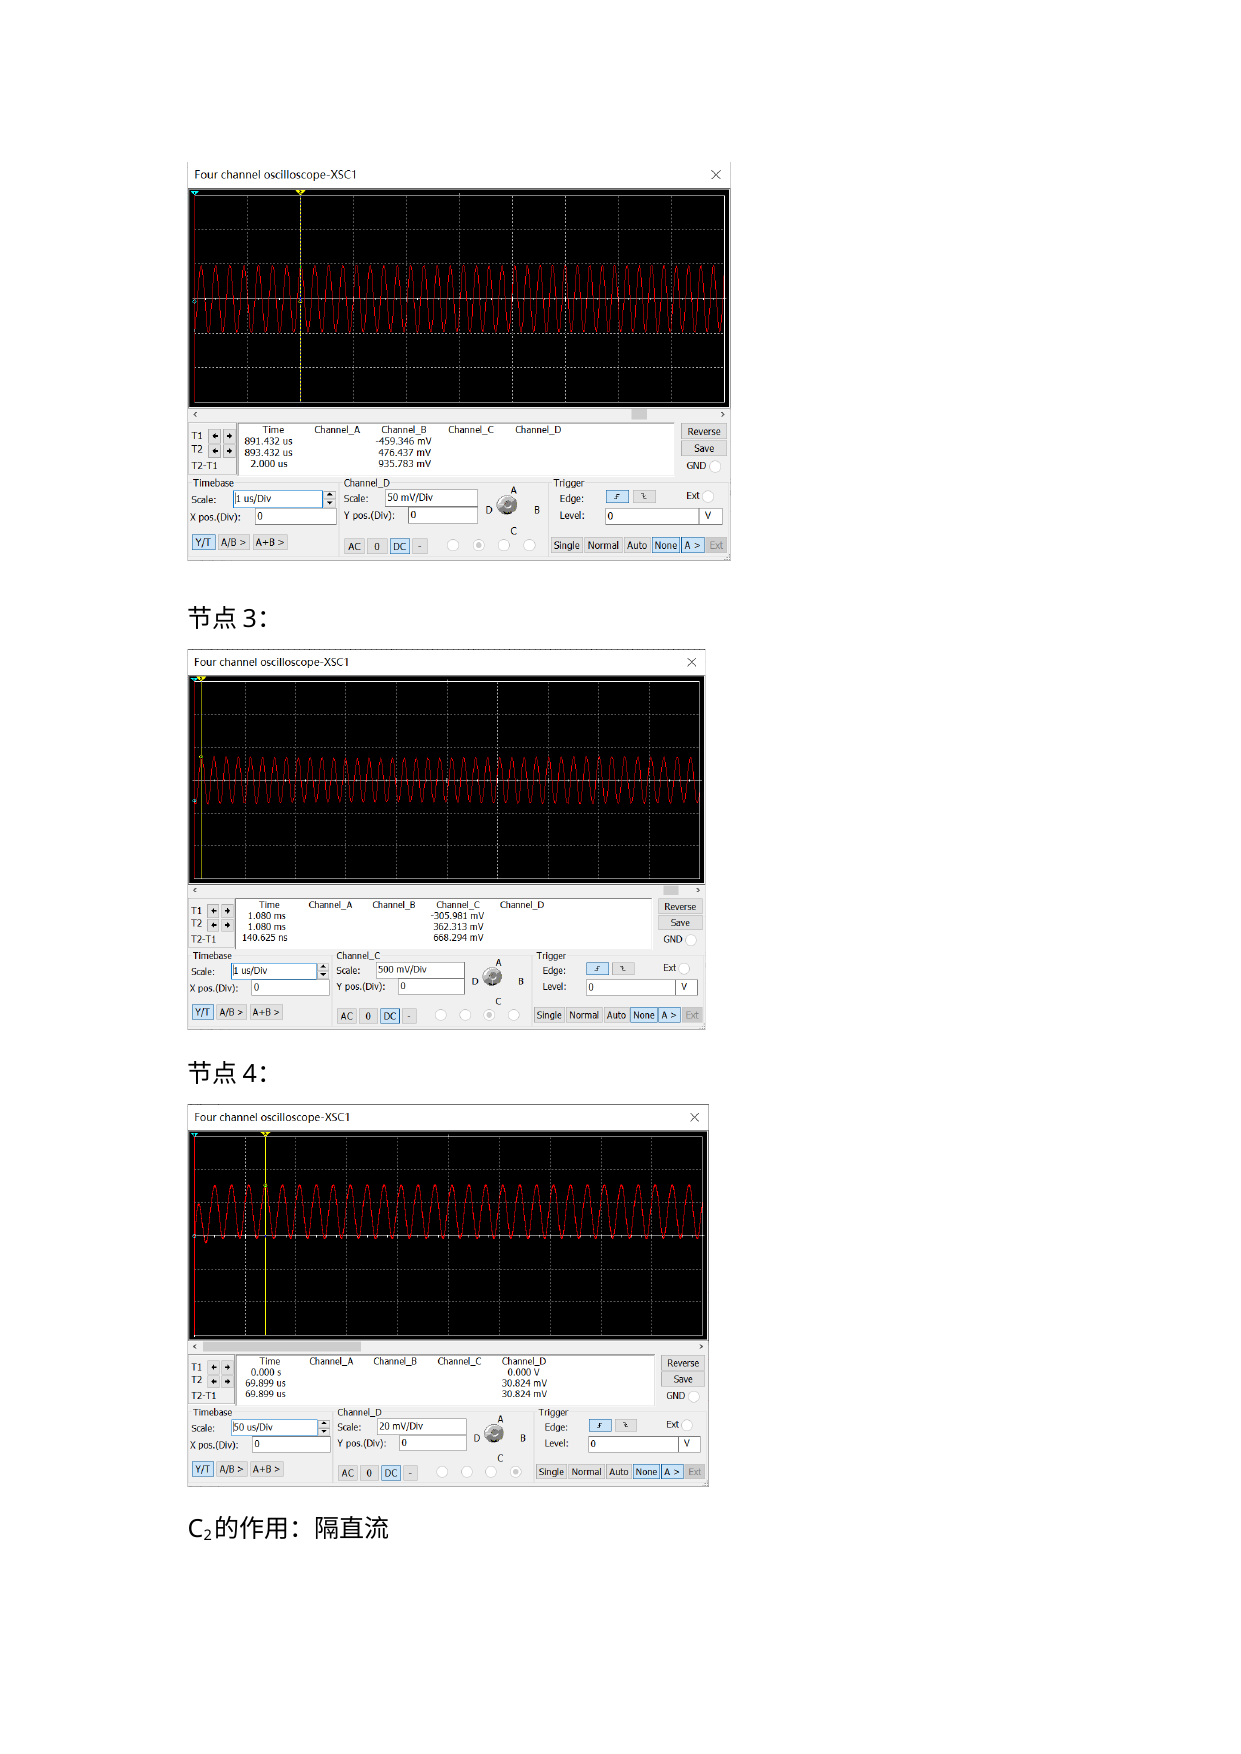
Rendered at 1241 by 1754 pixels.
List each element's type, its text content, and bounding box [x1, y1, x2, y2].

picture [187, 162, 731, 561]
text 节点4： [187, 1039, 1053, 1104]
picture [187, 649, 706, 1030]
picture [187, 1104, 709, 1487]
text C2的作用：隔直流 [187, 1494, 1053, 1559]
text 节点3： [187, 584, 1053, 649]
